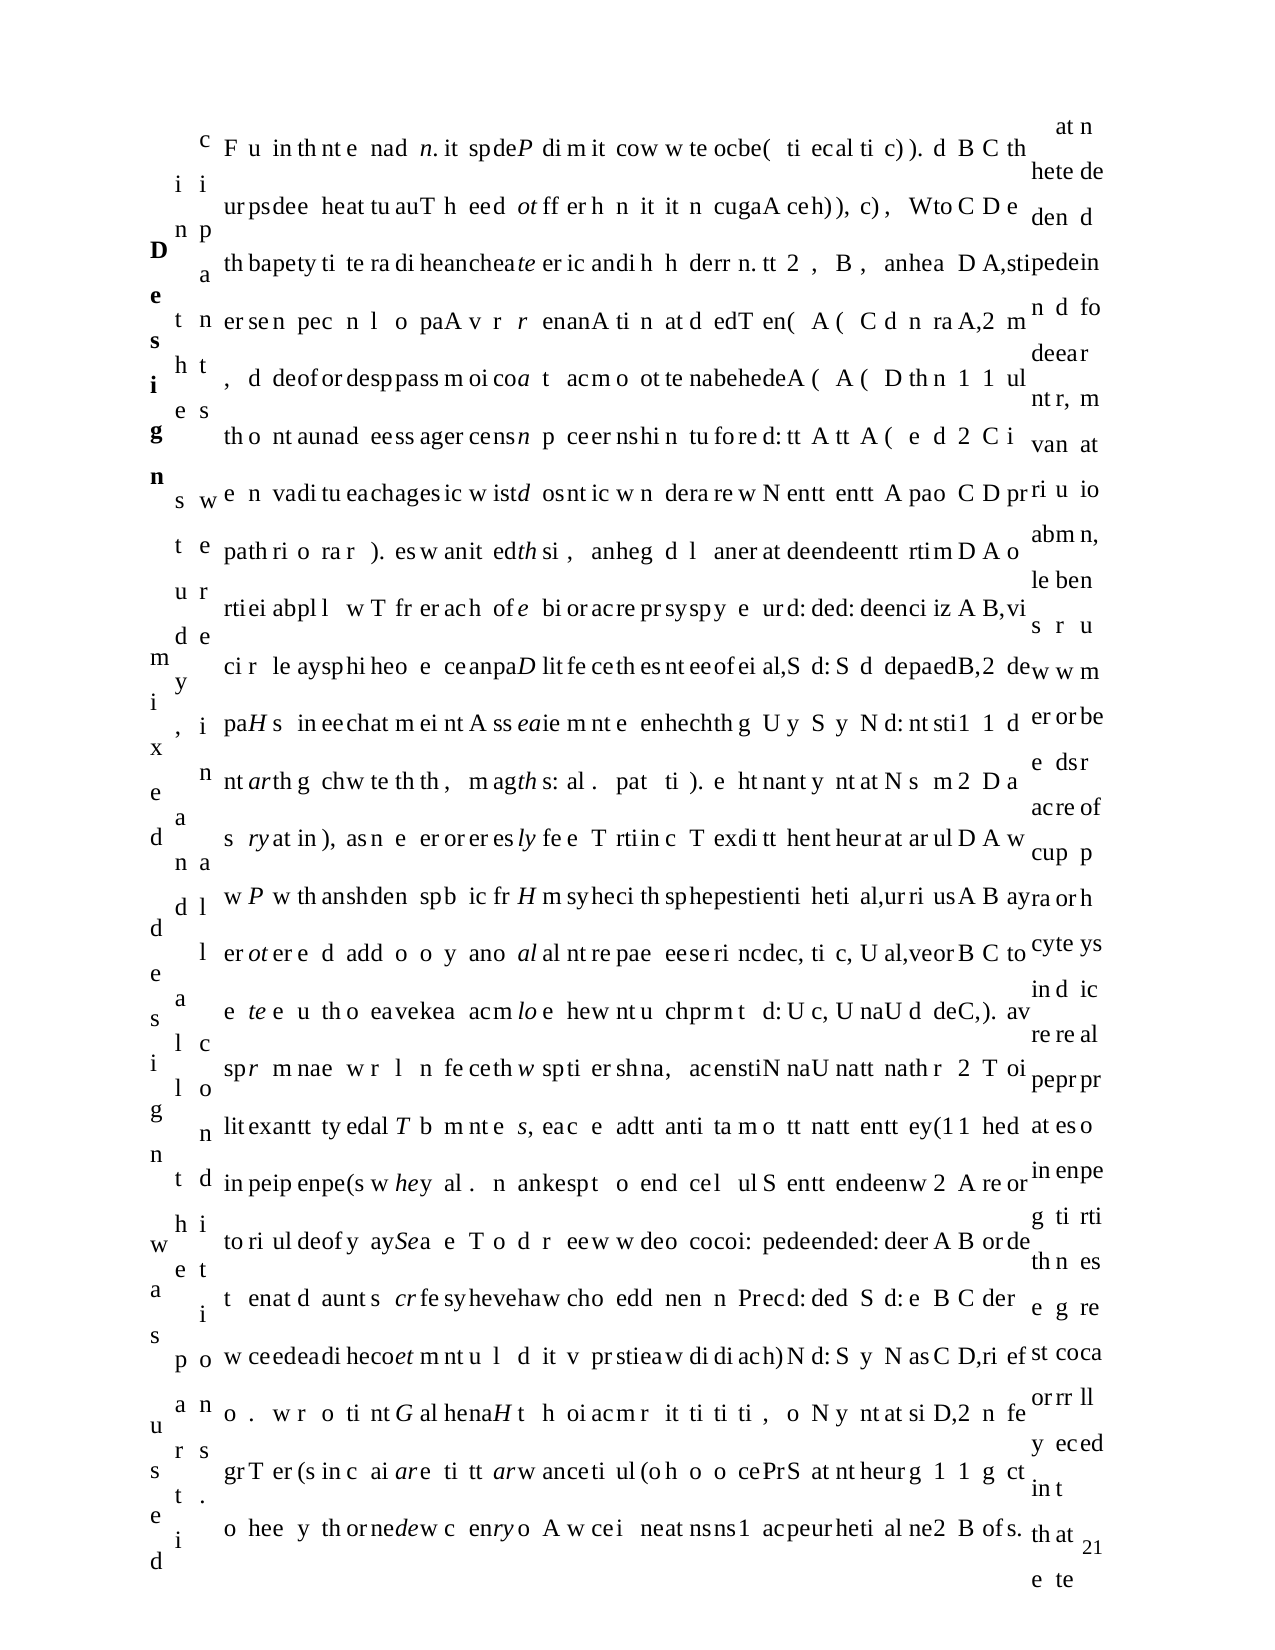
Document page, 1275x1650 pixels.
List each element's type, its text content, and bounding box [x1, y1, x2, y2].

text 21 [1080, 1534, 1104, 1559]
text The dependent variables were accuracy in repeating the story in the attended ear, number words reported representing correct attended information, number of physical properties recalled [1031, 111, 1104, 1593]
text Further, the participants were split into two groups based on their Harry Potter experience. The independent variables that were manipulated were the type of audio playing in the unattended ear (synthetic or natural speech), and the type of audio in the attended ear which was shadowed (synthetic or natural speech). The attended ear always contained audio passages from the novel The Secret Garden. The passages were either spoken by a female with an American accent, or by a female synthetic speech voice with an American accent. The unattended ear consisted of passages from the novel Harry Potter and the Deathly Hallows, and had two different possibilities: female speaker with an American accent, or female synthetic speech voice with an American accent. There were two practice conditions where the participant shadowed stimuli with nothing present in the unattended ear (one with attended synthetic speech, and one with attended natural speech). These practice conditions occurred before any of the experimental conditions began. There were eight distinct stimuli: Practice 1 (Attended: Natural, Unattended: No Speech), Practice 2 (Attended: Synthetic, Unattended: No Speech), A (Attended: Synthetic, Unattended: Natural), B (Attended: Synthetic, Unattended Synthetic), C (Attended Natural, Unattended: Synthetic), and D (Attended: Natural, Unattended: Natural).When the participants arrived they were assigned to a randomized stimulus order (12ABCD, 12BCDA, 12CDAB, 12DABC, 21ABCD, 21BCDA, 21CDAB, 21DABC). The reordering of the stimuli provided a way to avoid order effects. [224, 111, 1031, 1548]
